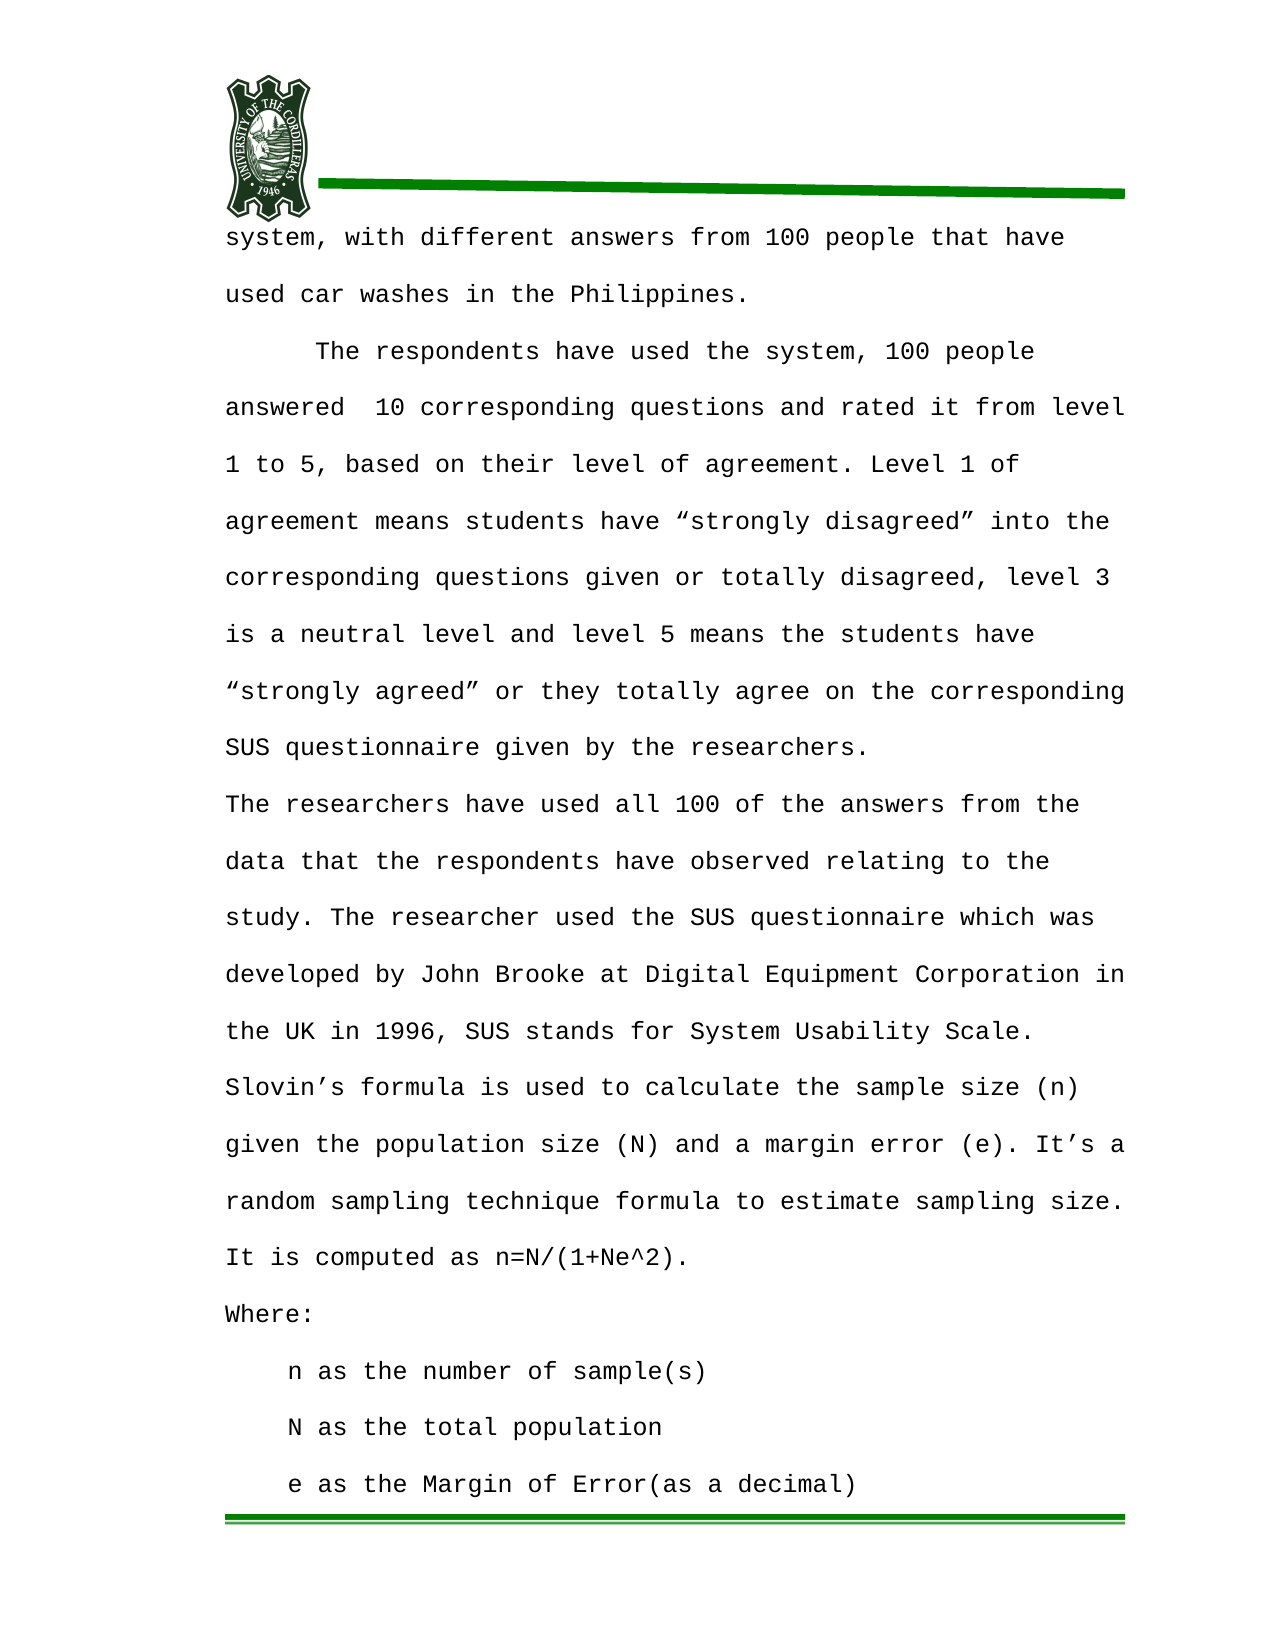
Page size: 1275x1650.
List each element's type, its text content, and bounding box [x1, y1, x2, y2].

text e as the Margin of Error(as a decimal) [225, 1472, 1125, 1500]
text Slovin’s formula is used to calculate the sample size (n) given the population size (N) and a margin error (e). It’s a random sampling technique formula to estimate sampling size. [225, 1075, 1125, 1217]
picture [225, 75, 312, 225]
picture [225, 1514, 1125, 1525]
text It is computed as n=N/(1+Ne^2). [225, 1245, 1125, 1273]
text Where: [225, 1302, 1125, 1330]
text N as the total population [225, 1415, 1125, 1443]
text The respondents have used the system, 100 people answered 10 corresponding questions and rated it from level 1 to 5, based on their level of agreement. Level 1 of agreement means students have “strongly disagreed” into the corresponding questions given or totally disagreed, level 3 is a neutral level and level 5 means the students have “strongly agreed” or they totally agree on the corresponding SUS questionnaire given by the researchers. [225, 338, 1125, 763]
text The researchers have used all 100 of the answers from the data that the respondents have observed relating to the study. The researcher used the SUS questionnaire which was developed by John Brooke at Digital Equipment Corporation in the UK in 1996, SUS stands for System Usability Scale. [225, 792, 1125, 1047]
text n as the number of sample(s) [225, 1358, 1125, 1387]
